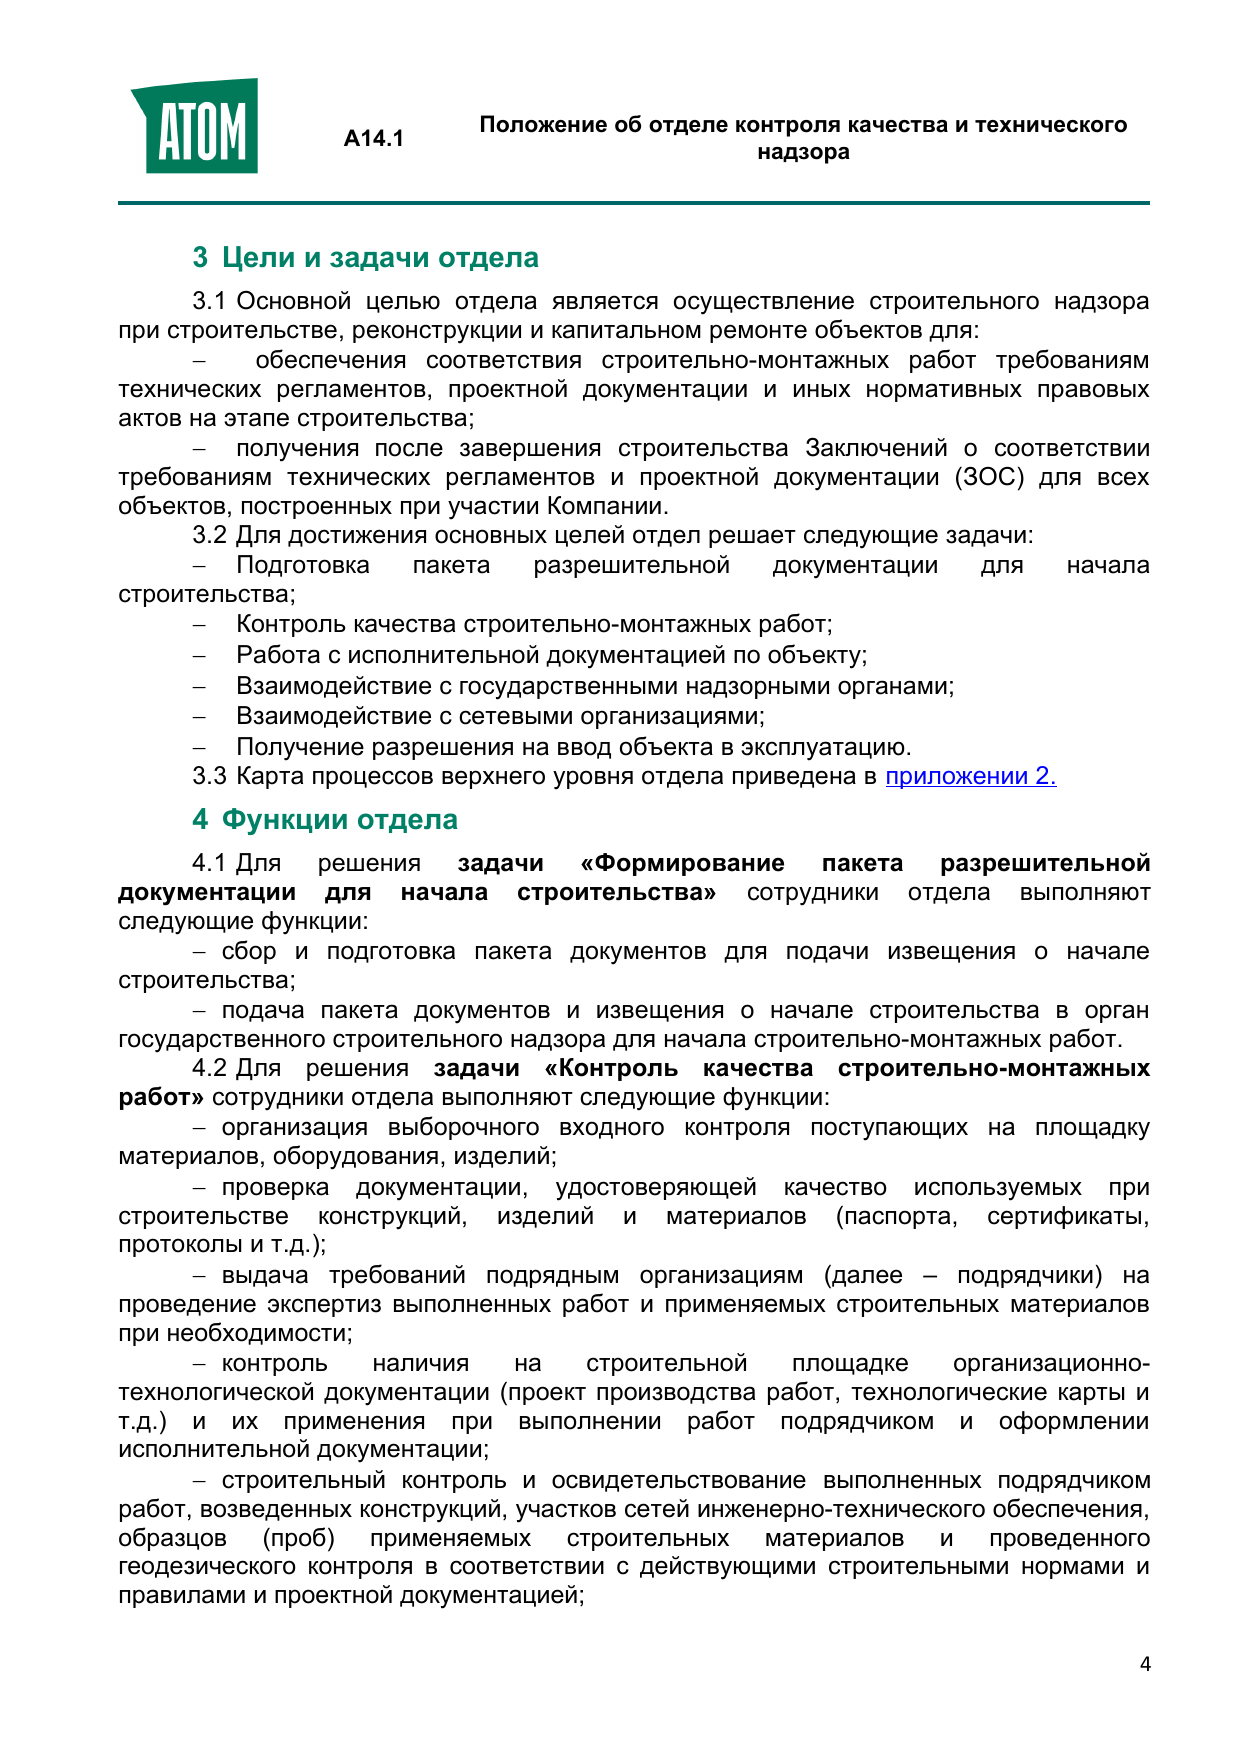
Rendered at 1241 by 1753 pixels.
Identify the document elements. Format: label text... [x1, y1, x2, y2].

subtitle Функции отдела [118, 802, 1152, 836]
list строительный контроль и освидетельствование выполненных подрядчиком работ, возведенных конструкций, участков сетей инженерно-технического обеспечения, образцов (проб) применяемых строительных материалов и проведенного геодезического контроля в соответствии с действующими строительными нормами и правилами и проектной документацией; [118, 1463, 1152, 1609]
list Контроль качества строительно-монтажных работ; [118, 608, 1152, 638]
list обеспечения соответствия строительно-монтажных работ требованиям технических регламентов, проектной документации и иных нормативных правовых актов на этапе строительства; [118, 343, 1152, 432]
list подача пакета документов и извещения о начале строительства в орган государственного строительного надзора для начала строительно-монтажных работ. [118, 994, 1152, 1053]
list проверка документации, удостоверяющей качество используемых при строительстве конструкций, изделий и материалов (паспорта, сертификаты, протоколы и т.д.); [118, 1170, 1152, 1258]
list Взаимодействие с сетевыми организациями; [118, 700, 1152, 730]
list Для решения задачи «Формирование пакета разрешительной документации для начала строительства» сотрудники отдела выполняют следующие функции: [118, 848, 1152, 934]
list контроль наличия на строительной площадке организационно-технологической документации (проект производства работ, технологические карты и т.д.) и их применения при выполнении работ подрядчиком и оформлении исполнительной документации; [118, 1346, 1152, 1463]
list сбор и подготовка пакета документов для подачи извещения о начале строительства; [118, 934, 1152, 994]
list выдача требований подрядным организациям (далее – подрядчики) на проведение экспертиз выполненных работ и применяемых строительных материалов при необходимости; [118, 1258, 1152, 1346]
list Карта процессов верхнего уровня отдела приведена в приложении 2. [118, 761, 1152, 790]
list Для решения задачи «Контроль качества строительно-монтажных работ» сотрудники отдела выполняют следующие функции: [118, 1053, 1152, 1111]
list Работа с исполнительной документацией по объекту; [118, 638, 1152, 669]
picture [129, 75, 261, 176]
list Подготовка пакета разрешительной документации для начала строительства; [118, 548, 1152, 608]
list получения после завершения строительства Заключений о соответствии требованиям технических регламентов и проектной документации (ЗОС) для всех объектов, построенных при участии Компании. [118, 432, 1152, 520]
list Получение разрешения на ввод объекта в эксплуатацию. [118, 730, 1152, 761]
list Взаимодействие с государственными надзорными органами; [118, 669, 1152, 700]
list Для достижения основных целей отдел решает следующие задачи: [118, 520, 1152, 548]
list организация выборочного входного контроля поступающих на площадку материалов, оборудования, изделий; [118, 1111, 1152, 1170]
list Основной целью отдела является осуществление строительного надзора при строительстве, реконструкции и капитальном ремонте объектов для: [118, 286, 1152, 343]
subtitle Цели и задачи отдела [118, 240, 1152, 273]
